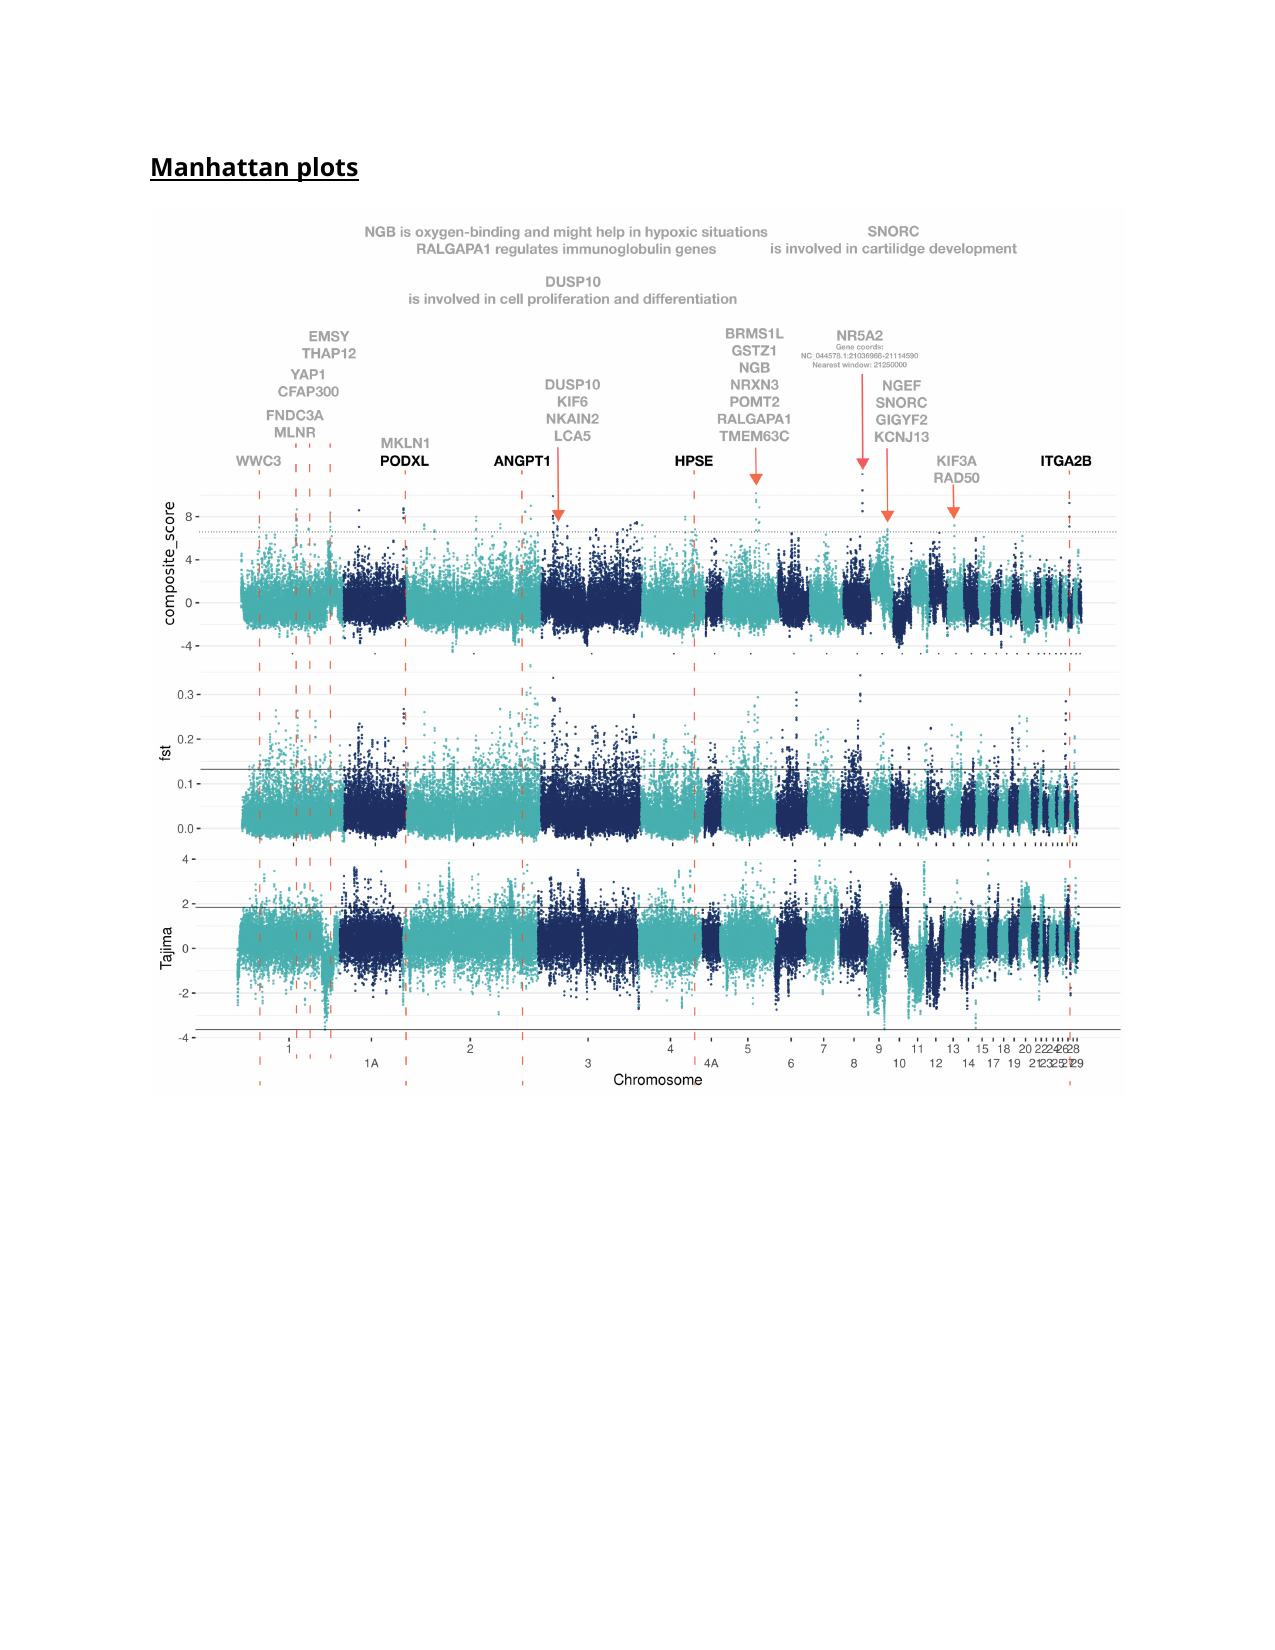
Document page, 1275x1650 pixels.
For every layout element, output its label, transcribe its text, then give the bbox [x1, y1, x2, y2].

picture [150, 205, 1125, 1098]
text Manhattan plots [150, 150, 1125, 184]
